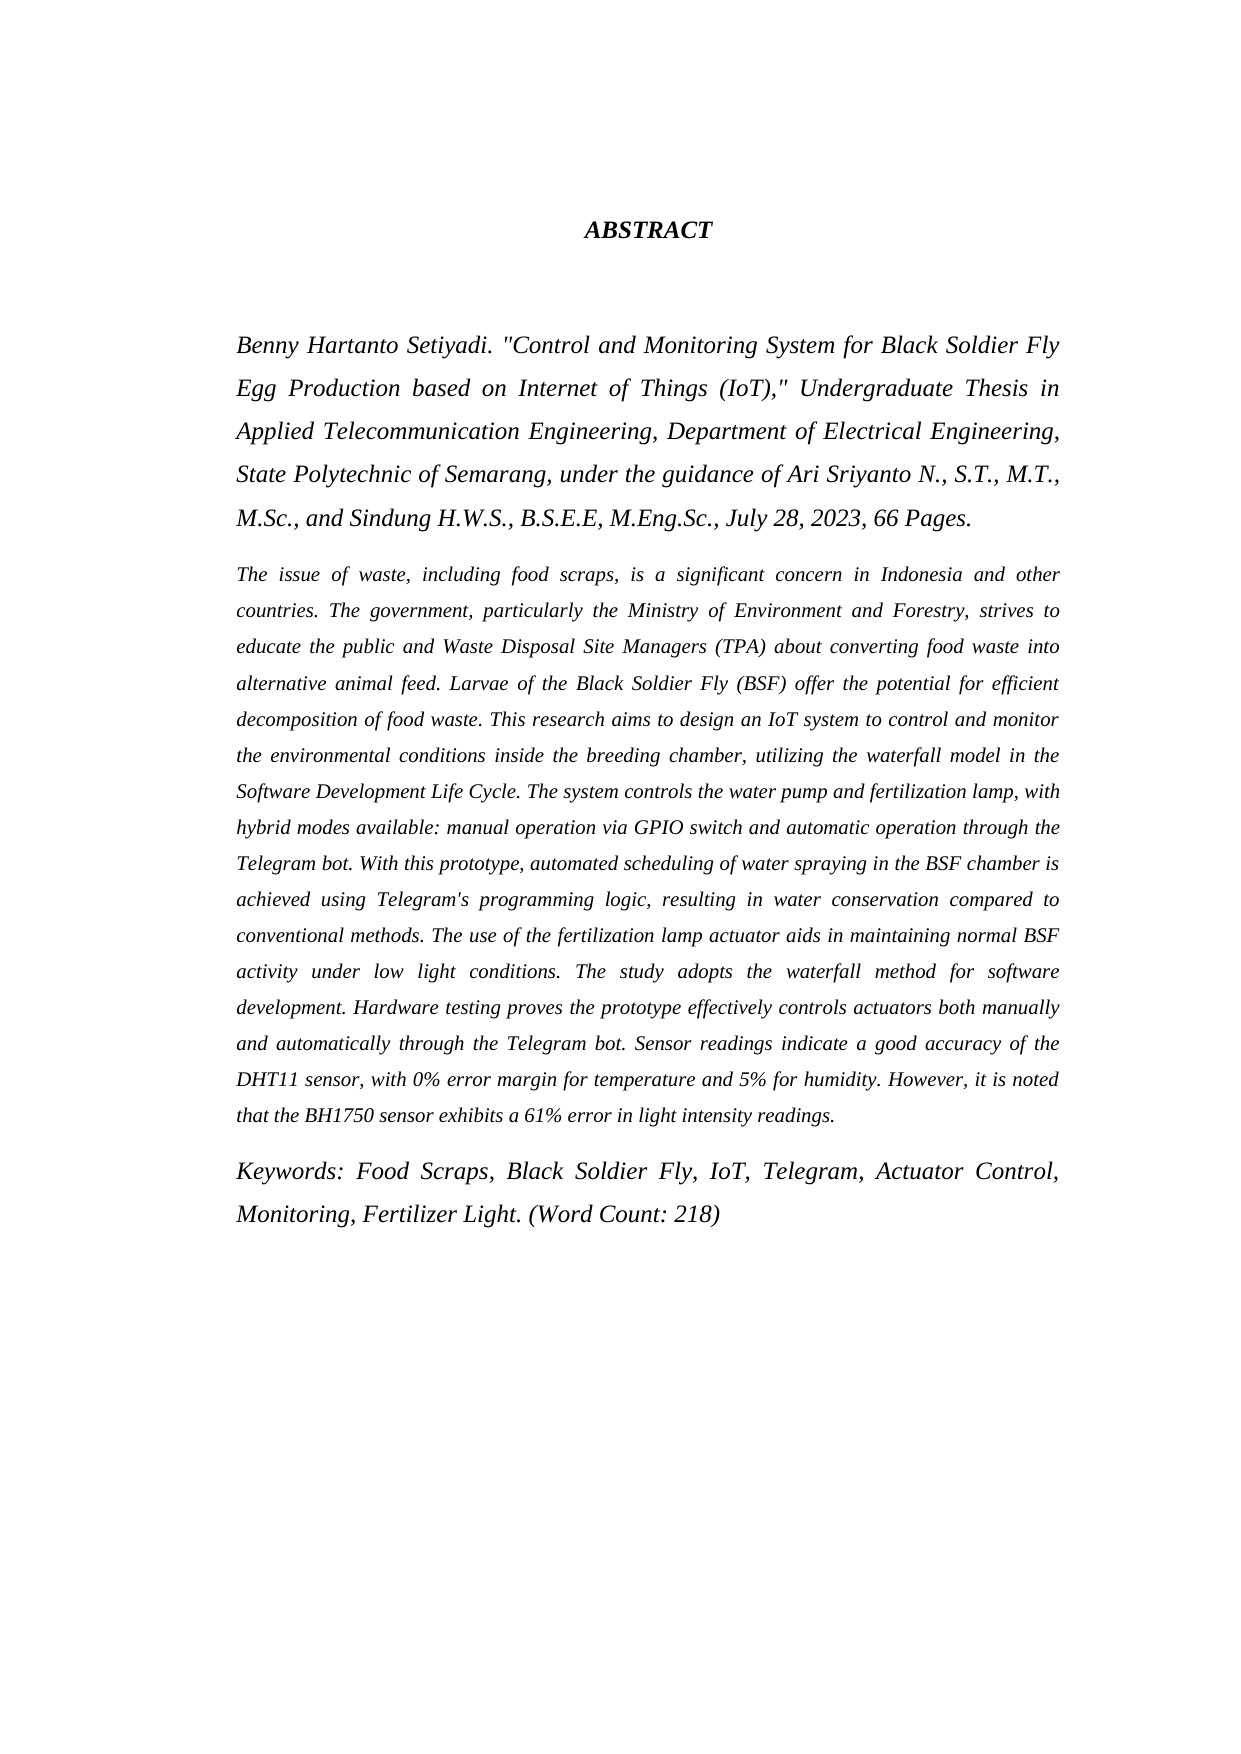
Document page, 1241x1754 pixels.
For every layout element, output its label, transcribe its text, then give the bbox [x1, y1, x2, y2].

text The issue of waste, including food scraps, is a significant concern in Indonesia and other countries. The government, particularly the Ministry of Environment and Forestry, strives to educate the public and Waste Disposal Site Managers (TPA) about converting food waste into alternative animal feed. Larvae of the Black Soldier Fly (BSF) offer the potential for efficient decomposition of food waste. This research aims to design an IoT system to control and monitor the environmental conditions inside the breeding chamber, utilizing the waterfall model in the Software Development Life Cycle. The system controls the water pump and fertilization lamp, with hybrid modes available: manual operation via GPIO switch and automatic operation through the Telegram bot. With this prototype, automated scheduling of water spraying in the BSF chamber is achieved using Telegram's programming logic, resulting in water conservation compared to conventional methods. The use of the fertilization lamp actuator aids in maintaining normal BSF activity under low light conditions. The study adopts the waterfall method for software development. Hardware testing proves the prototype effectively controls actuators both manually and automatically through the Telegram bot. Sensor readings indicate a good accuracy of the DHT11 sensor, with 0% error margin for temperature and 5% for humidity. However, it is noted that the BH1750 sensor exhibits a 61% error in light intensity readings. [236, 562, 1063, 1127]
text Keywords: Food Scraps, Black Soldier Fly, IoT, Telegram, Actuator Control, Monitoring, Fertilizer Light. (Word Count: 218) [236, 1156, 1063, 1228]
subtitle ABSTRACT [236, 215, 1063, 243]
text Benny Hartanto Setiyadi. "Control and Monitoring System for Black Soldier Fly Egg Production based on Internet of Things (IoT)," Undergraduate Thesis in Applied Telecommunication Engineering, Department of Electrical Engineering, State Polytechnic of Semarang, under the guidance of Ari Sriyanto N., S.T., M.T., M.Sc., and Sindung H.W.S., B.S.E.E, M.Eng.Sc., July 28, 2023, 66 Pages. [236, 330, 1063, 531]
